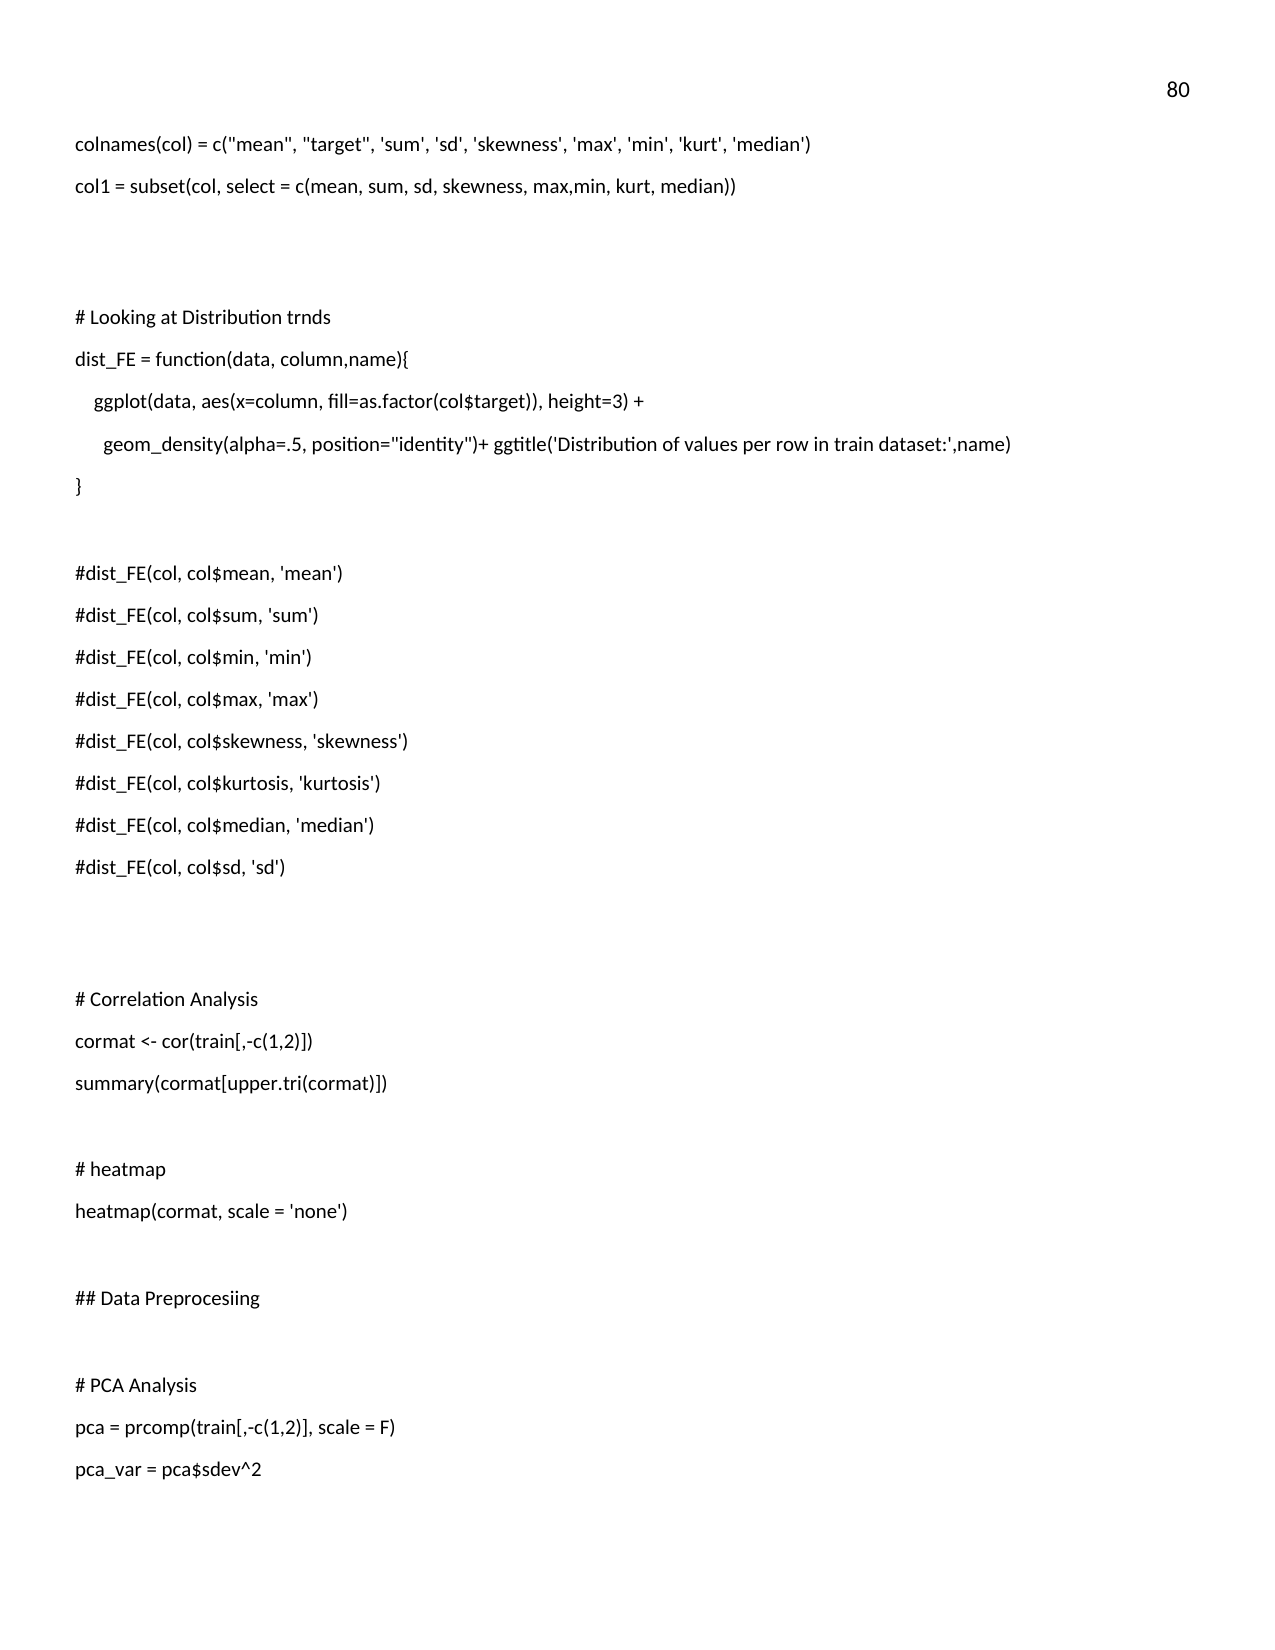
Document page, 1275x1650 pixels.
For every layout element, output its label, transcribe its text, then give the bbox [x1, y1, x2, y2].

text dist_FE = function(data, column,name){ [75, 347, 1200, 372]
text #dist_FE(col, col$kurtosis, 'kurtosis') [75, 770, 1200, 796]
text # Looking at Distribution trnds [75, 304, 1200, 330]
text #dist_FE(col, col$median, 'median') [75, 812, 1200, 838]
text ## Data Preprocesiing [75, 1286, 1200, 1311]
text # Correlation Analysis [75, 986, 1200, 1011]
text #dist_FE(col, col$sum, 'sum') [75, 602, 1200, 627]
text pca = prcomp(train[,-c(1,2)], scale = F) [75, 1414, 1200, 1440]
text # heatmap [75, 1157, 1200, 1182]
text colnames(col) = c("mean", "target", 'sum', 'sd', 'skewness', 'max', 'min', 'kurt', 'median') [75, 131, 1200, 156]
text #dist_FE(col, col$max, 'max') [75, 686, 1200, 711]
text summary(cormat[upper.tri(cormat)]) [75, 1070, 1200, 1095]
text #dist_FE(col, col$min, 'min') [75, 644, 1200, 669]
text # PCA Analysis [75, 1372, 1200, 1398]
text pca_var = pca$sdev^2 [75, 1456, 1200, 1482]
text heatmap(cormat, scale = 'none') [75, 1199, 1200, 1224]
text cormat <- cor(train[,-c(1,2)]) [75, 1028, 1200, 1053]
text col1 = subset(col, select = c(mean, sum, sd, skewness, max,min, kurt, median)) [75, 173, 1200, 198]
text } [75, 473, 1200, 498]
text #dist_FE(col, col$sd, 'sd') [75, 854, 1200, 880]
text #dist_FE(col, col$mean, 'mean') [75, 560, 1200, 585]
text ggplot(data, aes(x=column, fill=as.factor(col$target)), height=3) + [75, 389, 1200, 414]
text #dist_FE(col, col$skewness, 'skewness') [75, 728, 1200, 753]
text geom_density(alpha=.5, position="identity")+ ggtitle('Distribution of values per row in train dataset:',name) [75, 431, 1200, 456]
